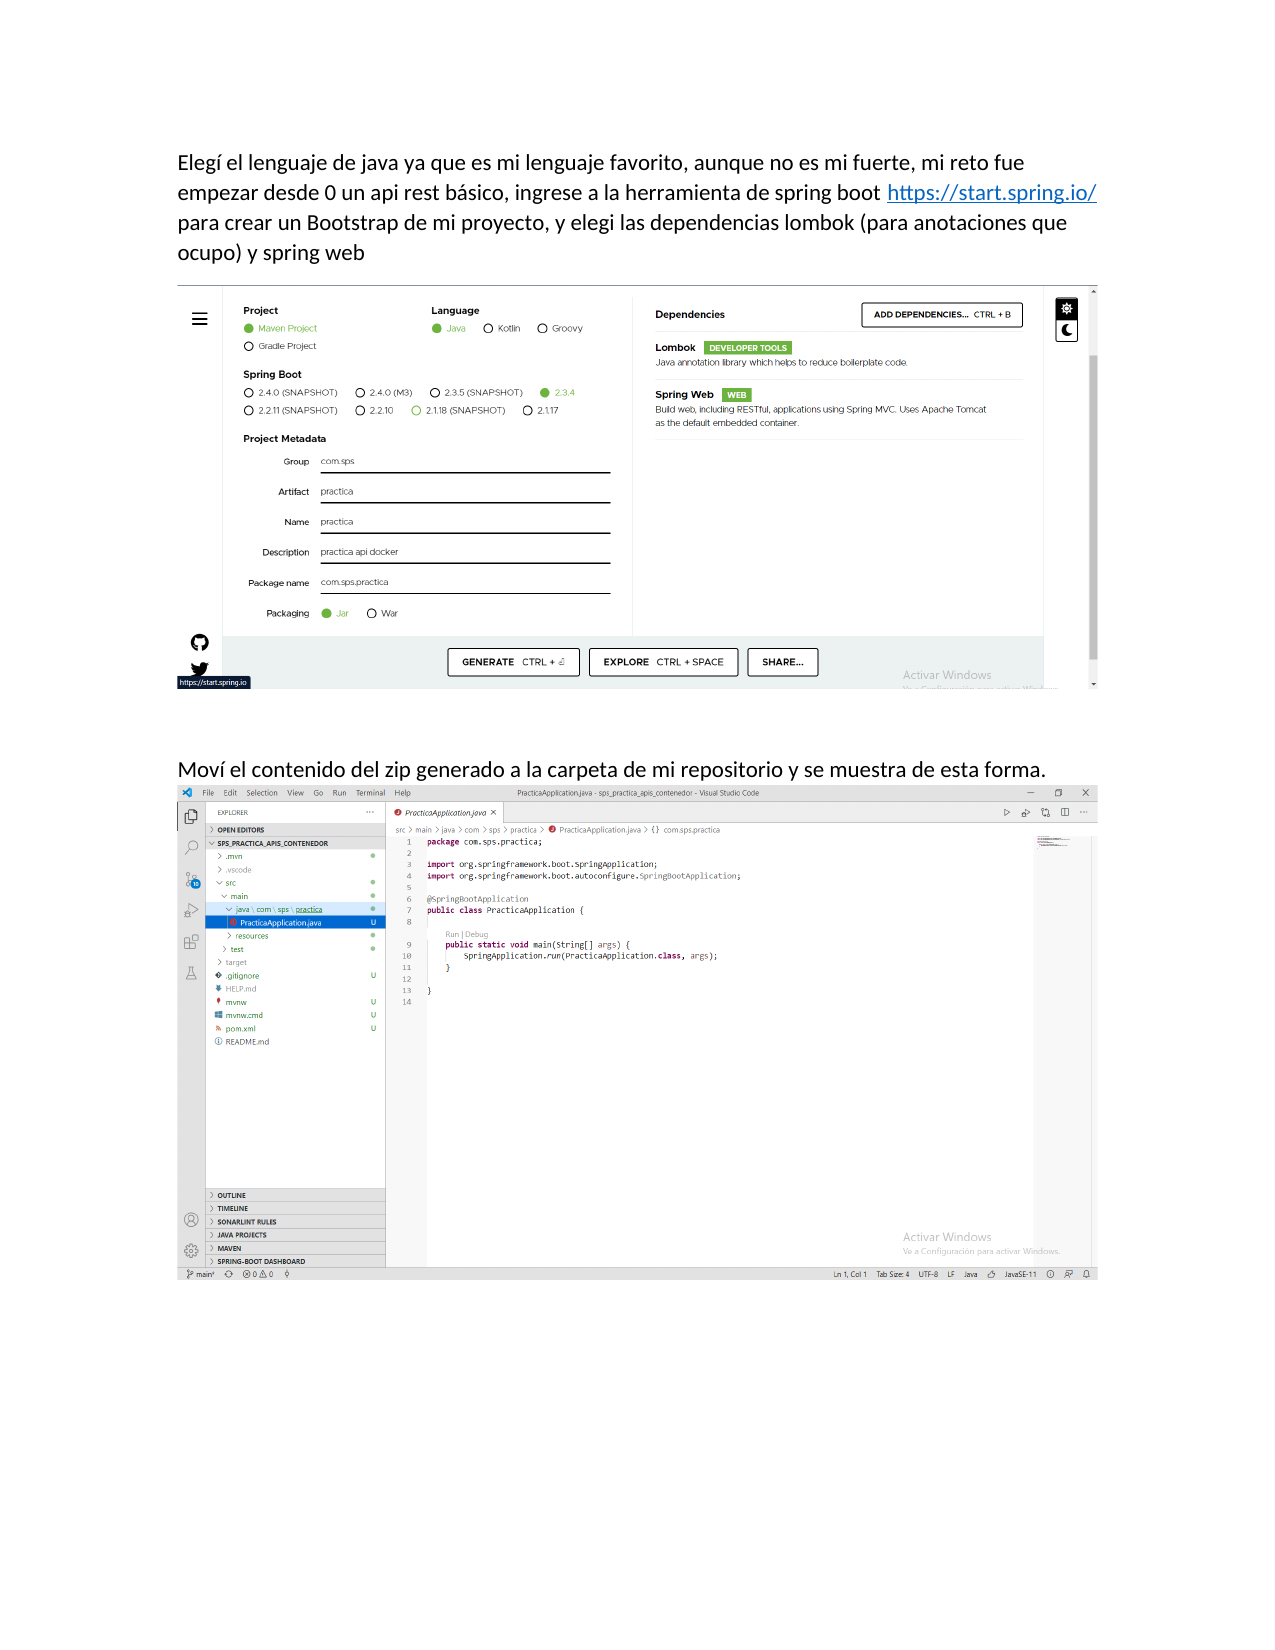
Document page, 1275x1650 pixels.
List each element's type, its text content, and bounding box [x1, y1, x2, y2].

picture [177, 285, 1098, 689]
picture [177, 785, 1098, 1280]
text Moví el contenido del zip generado a la carpeta de mi repositorio y se muestra de esta forma. [177, 755, 1098, 785]
text Elegí el lenguaje de java ya que es mi lenguaje favorito, aunque no es mi fuerte, mi reto fue empezar desde 0 un api rest básico, ingrese a la herramienta de spring boot https://start.spring.io/ para crear un Bootstrap de mi proyecto, y elegi las dependencias lombok (para anotaciones que ocupo) y spring web [177, 148, 1098, 266]
